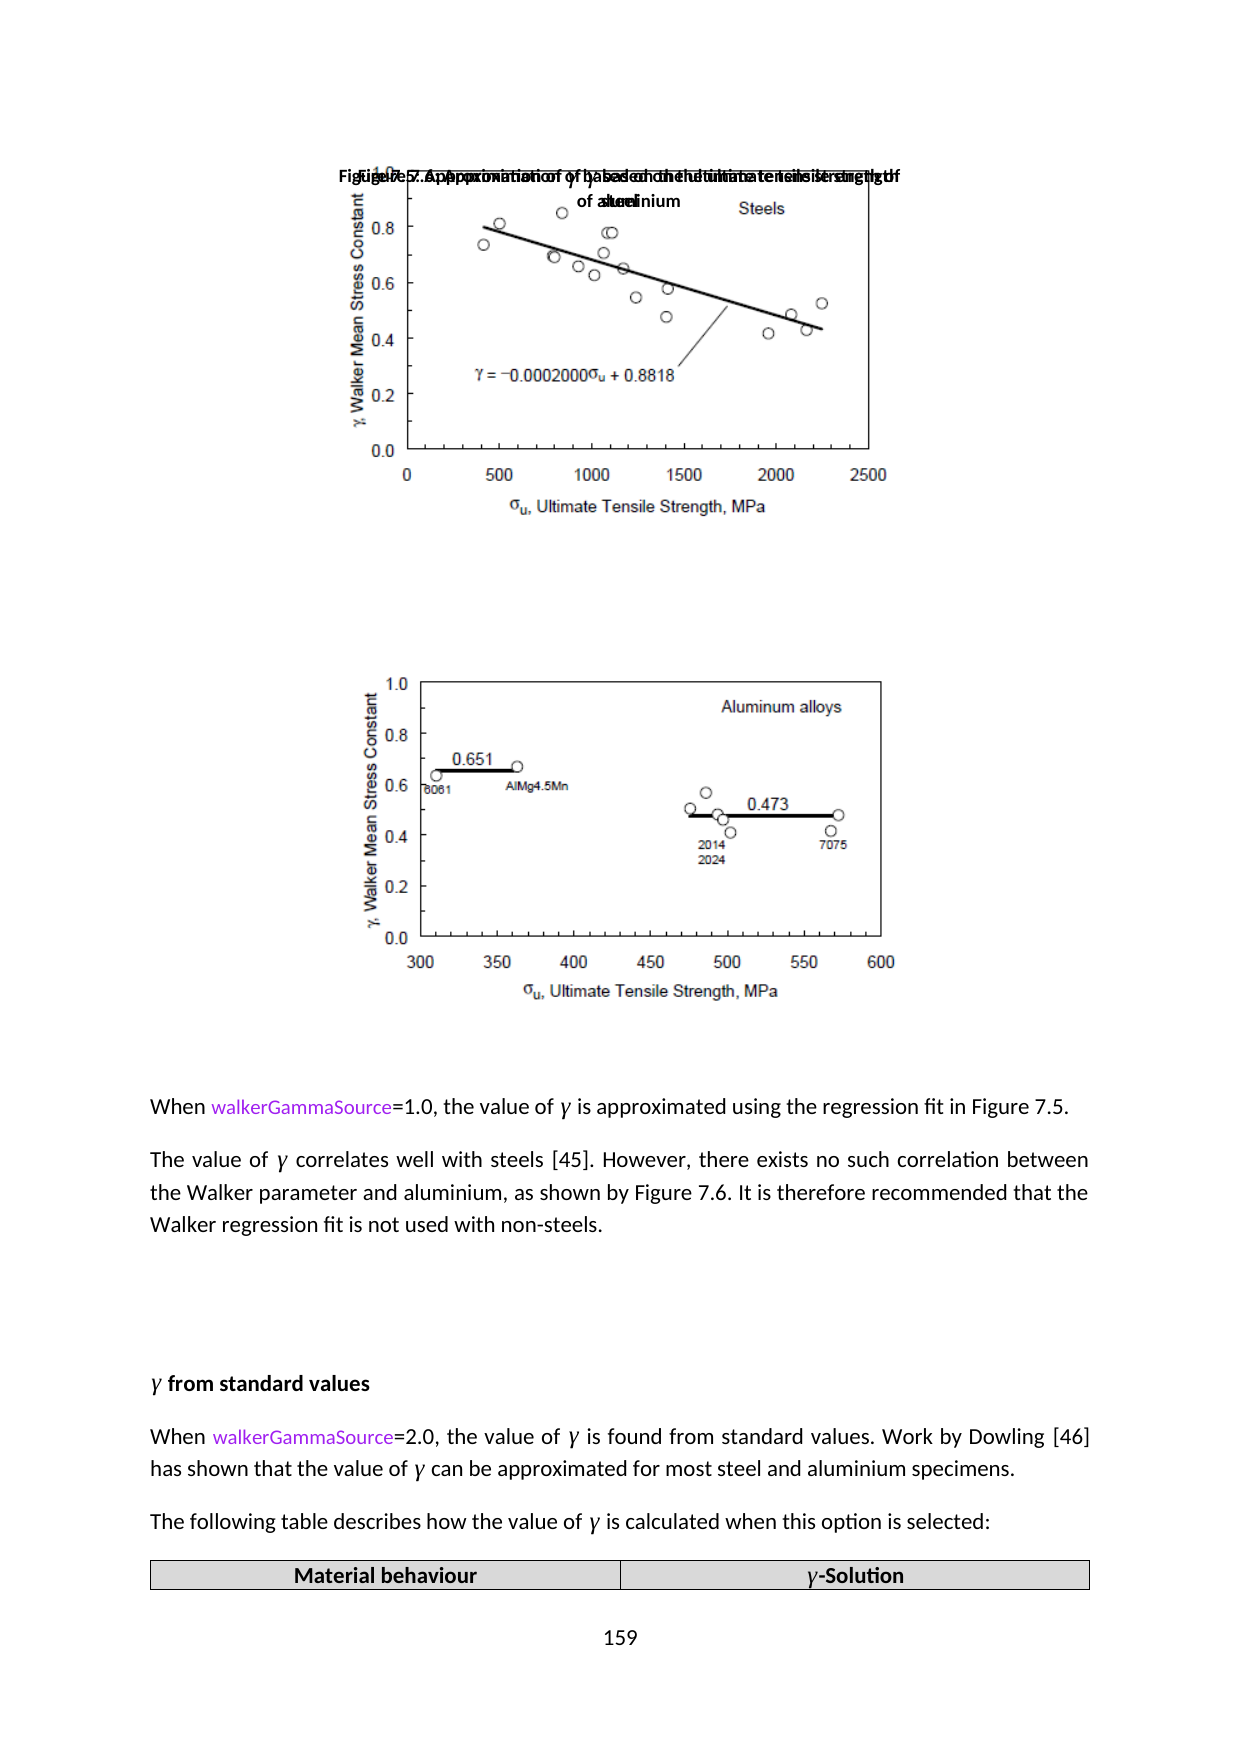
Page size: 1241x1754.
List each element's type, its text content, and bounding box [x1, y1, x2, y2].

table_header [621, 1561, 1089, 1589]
text The following table describes how the value of is calculated when this option is selected: [150, 1507, 1090, 1535]
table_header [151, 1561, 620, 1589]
text When walkerGammaSource=2.0, the value of is found from standard values. Work by Dowling has shown that the value of can be approximated for most steel and aluminium specimens. [150, 1422, 1090, 1482]
text from standard values [150, 1369, 1090, 1397]
text The value of correlates well with steels . However, there exists no such correlation between the Walker parameter and aluminium, as shown by Figure 7.6. It is therefore recommended that the Walker regression fit is not used with non-steels. [150, 1145, 1090, 1238]
picture [355, 660, 903, 1012]
picture [337, 149, 902, 535]
